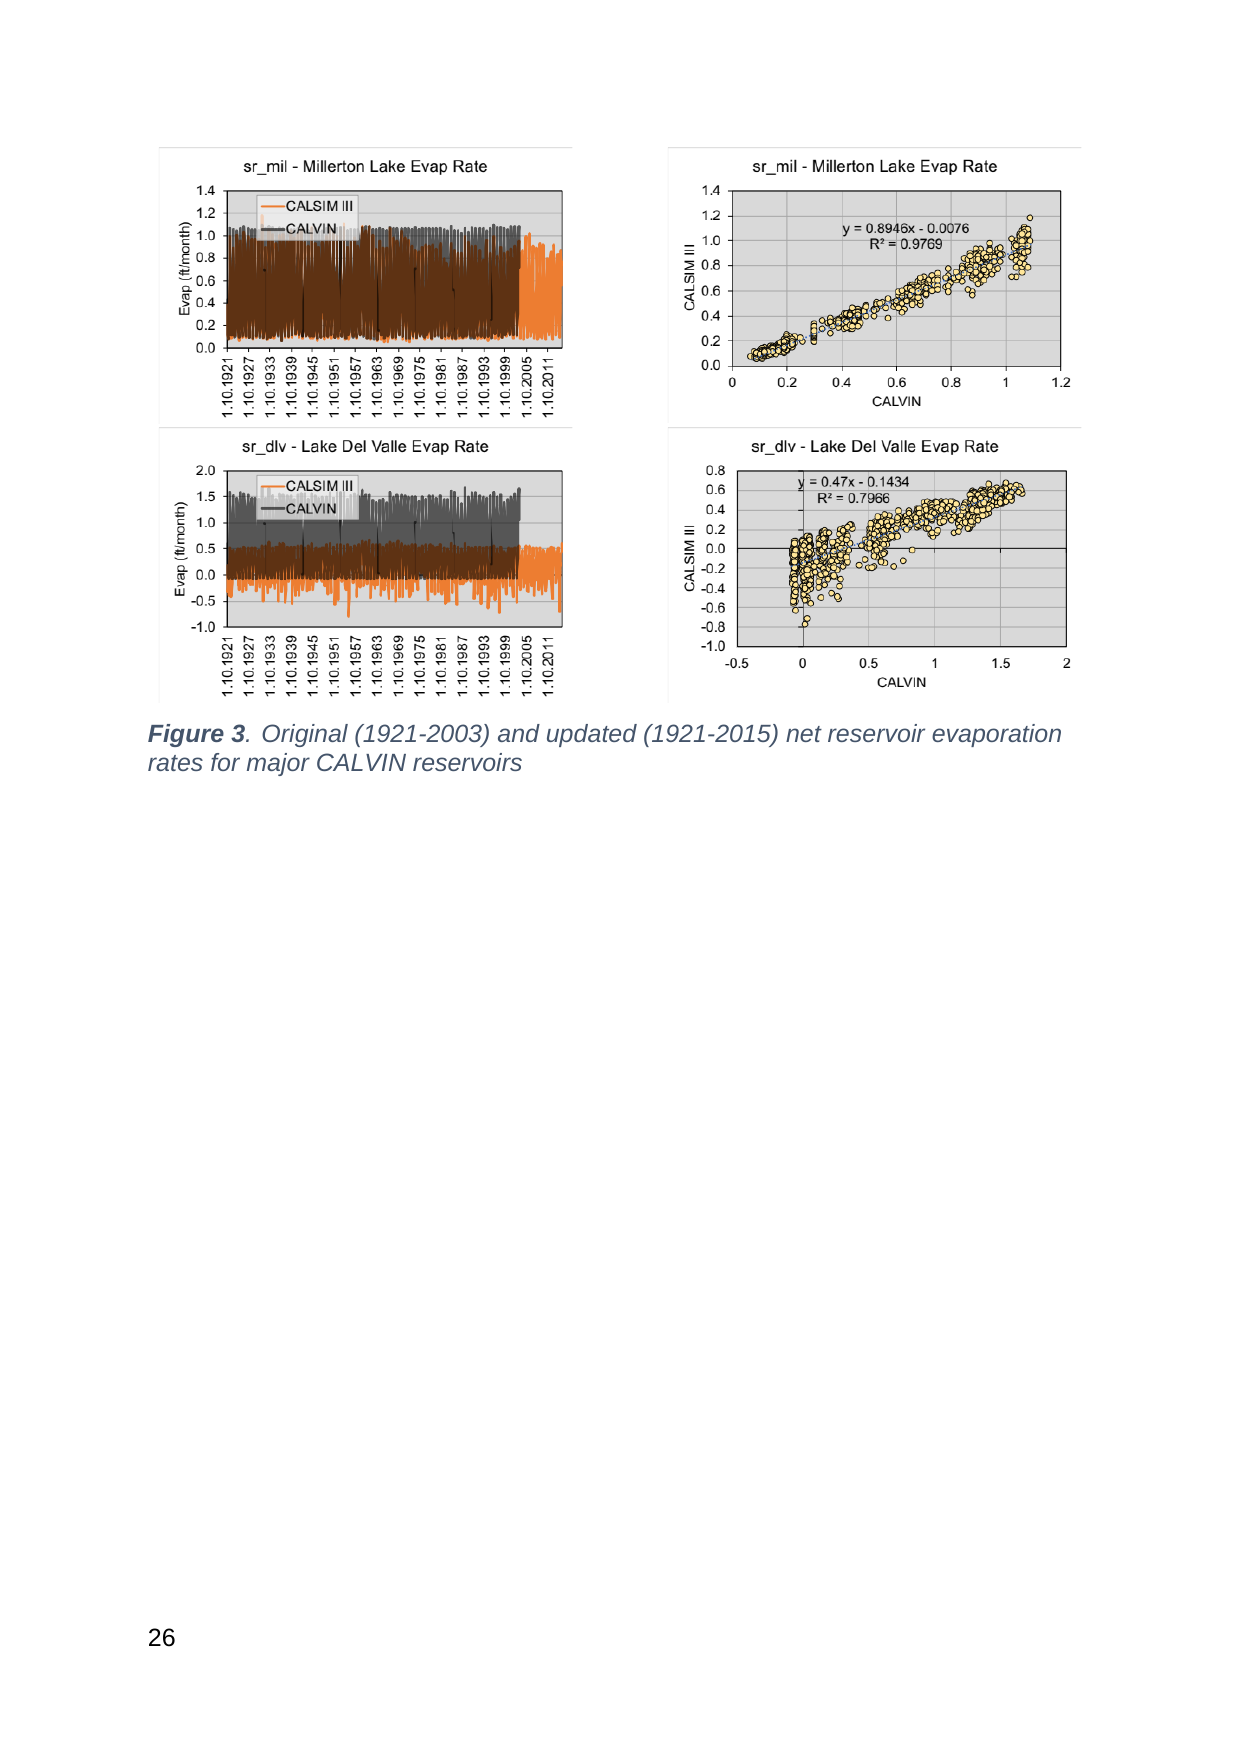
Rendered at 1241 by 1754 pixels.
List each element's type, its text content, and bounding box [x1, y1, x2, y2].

table_cell [657, 148, 1093, 428]
table_cell [148, 148, 657, 428]
text Figure 3. Original (1921-2003) and updated (1921-2015) net reservoir evaporation rates for major CALVIN reservoirs [148, 719, 1093, 777]
table_cell [148, 428, 657, 707]
table_cell [657, 428, 1093, 707]
